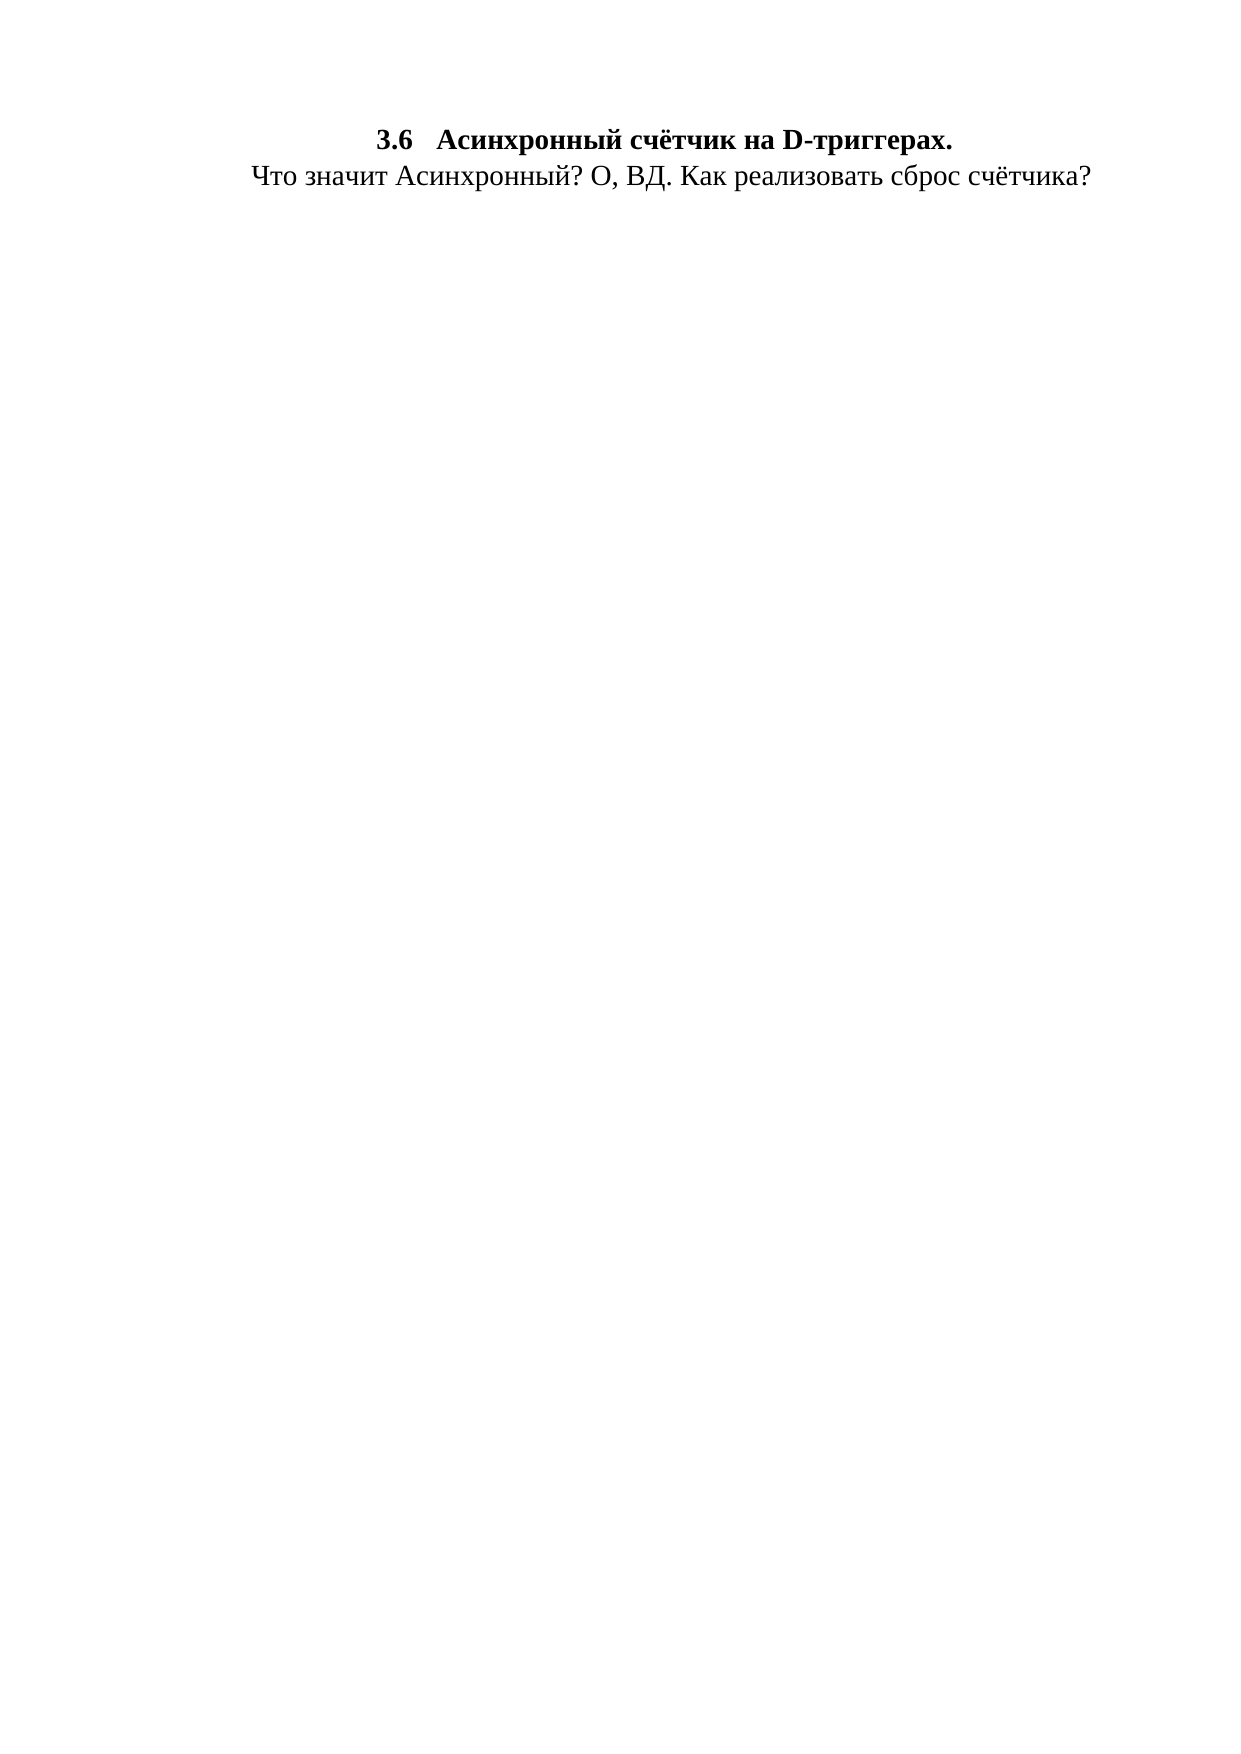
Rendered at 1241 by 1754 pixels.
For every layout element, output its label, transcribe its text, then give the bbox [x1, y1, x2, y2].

subtitle Асинхронный счётчик на D-триггерах. [177, 122, 1152, 156]
text Что значит Асинхронный? О, ВД. Как реализовать сброс счётчика? [177, 158, 1152, 192]
